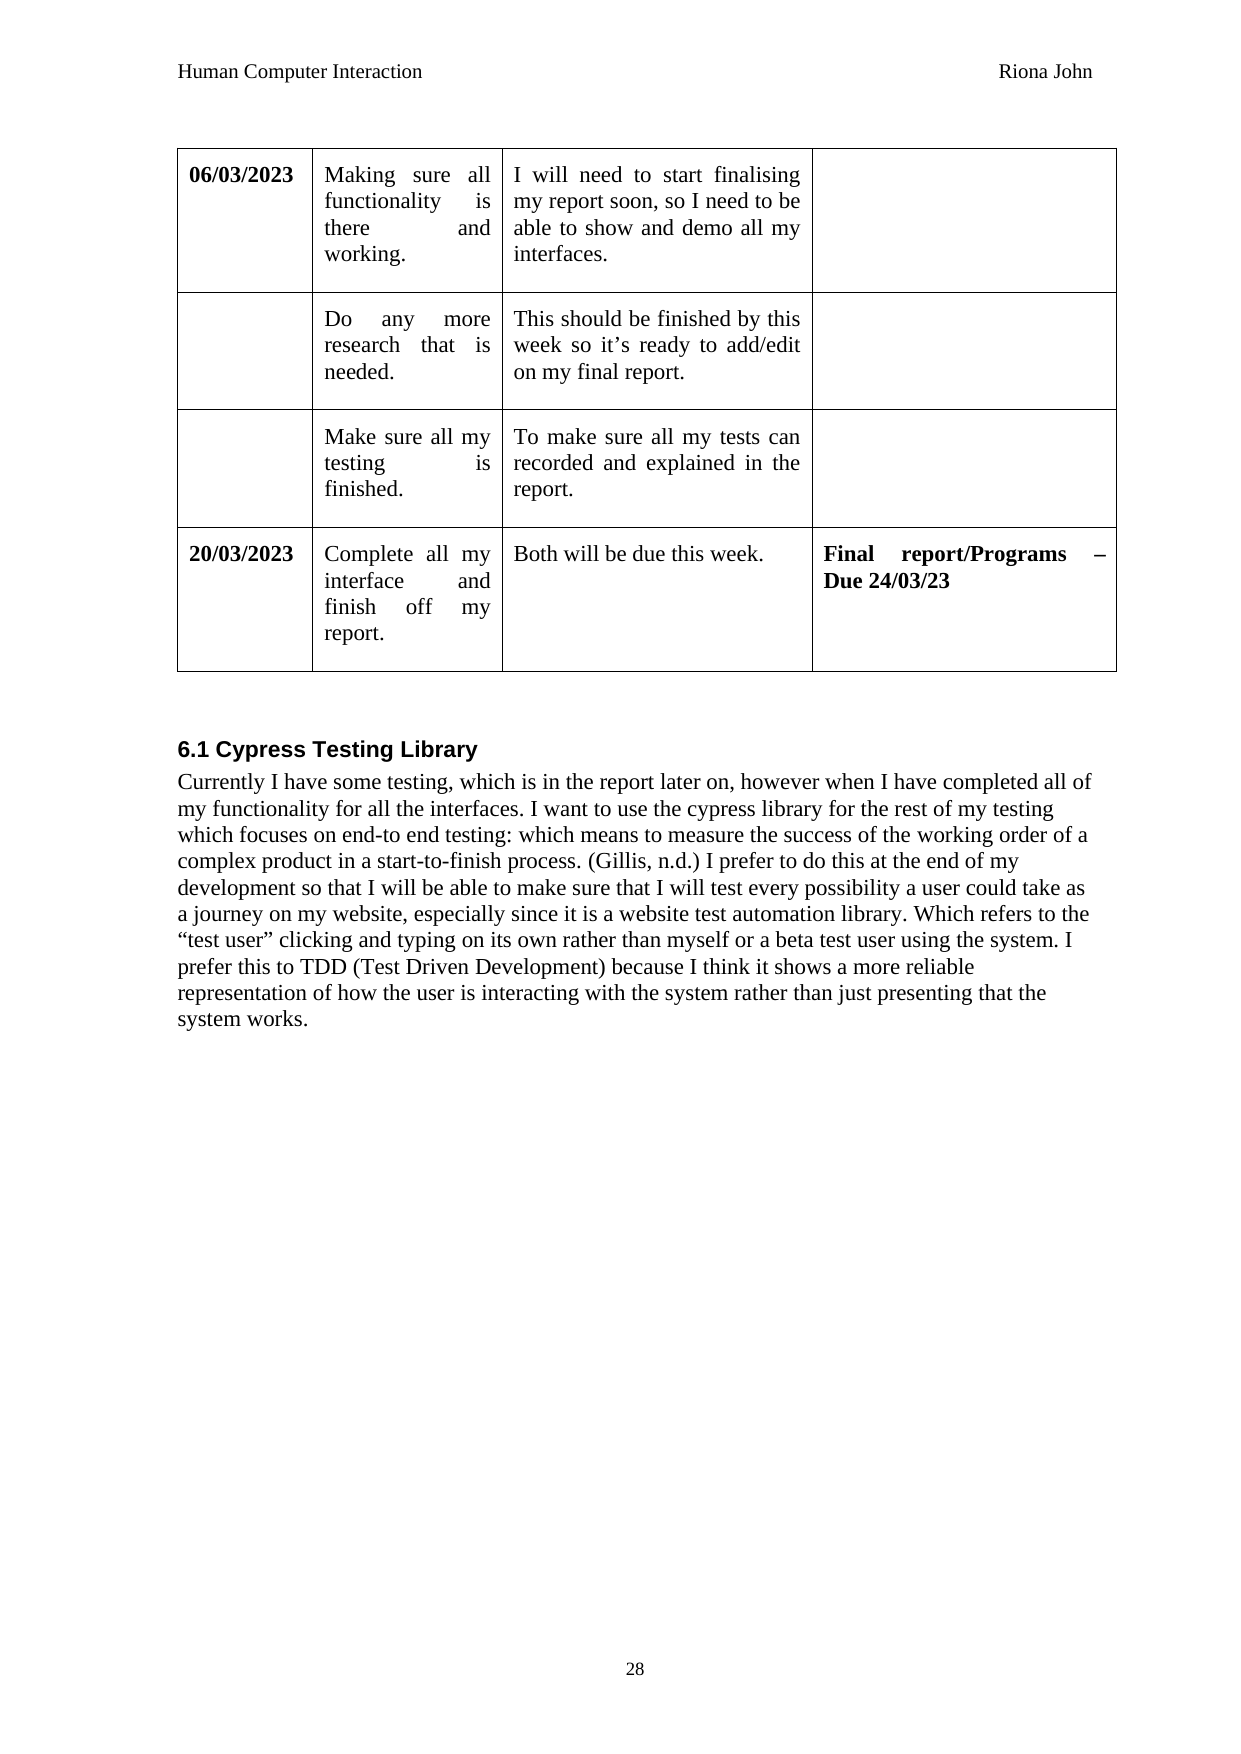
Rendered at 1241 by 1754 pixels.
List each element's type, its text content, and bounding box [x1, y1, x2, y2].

table_cell 06/03/2023 [178, 149, 312, 292]
table_cell [813, 149, 1116, 292]
table_cell 20/03/2023 [178, 528, 312, 671]
text Currently I have some testing, which is in the report later on, however when I have completed all of my functionality for all the interfaces. I want to use the cypress library for the rest of my testing which focuses on end-to end testing: which means to measure the success of the working order of a complex product in a start-to-finish process. I prefer to do this at the end of my development so that I will be able to make sure that I will test every possibility a user could take as a journey on my website, especially since it is a website test automation library. Which refers to the “test user” clicking and typing on its own rather than myself or a beta test user using the system. I prefer this to TDD (Test Driven Development) because I think it shows a more reliable representation of how the user is interacting with the system rather than just presenting that the system works. [177, 768, 1092, 1032]
table_cell [813, 293, 1116, 409]
table_cell [813, 410, 1116, 527]
table_cell [178, 293, 312, 409]
table_cell Making sure all functionality is there and working. [313, 149, 502, 292]
table_cell Do any more research that is needed. [313, 293, 502, 409]
table_cell Complete all my interface and finish off my report. [313, 528, 502, 671]
table_cell Both will be due this week. [503, 528, 812, 671]
table_cell I will need to start finalising my report soon, so I need to be able to show and demo all my interfaces. [503, 149, 812, 292]
subtitle 6.1 Cypress Testing Library [177, 736, 1092, 762]
table_cell This should be finished by this week so it’s ready to add/edit on my final report. [503, 293, 812, 409]
table_cell Final report/Programs – Due 24/03/23 [813, 528, 1116, 671]
table_cell [178, 410, 312, 527]
table_cell Make sure all my testing is finished. [313, 410, 502, 527]
table_cell To make sure all my tests can recorded and explained in the report. [503, 410, 812, 527]
